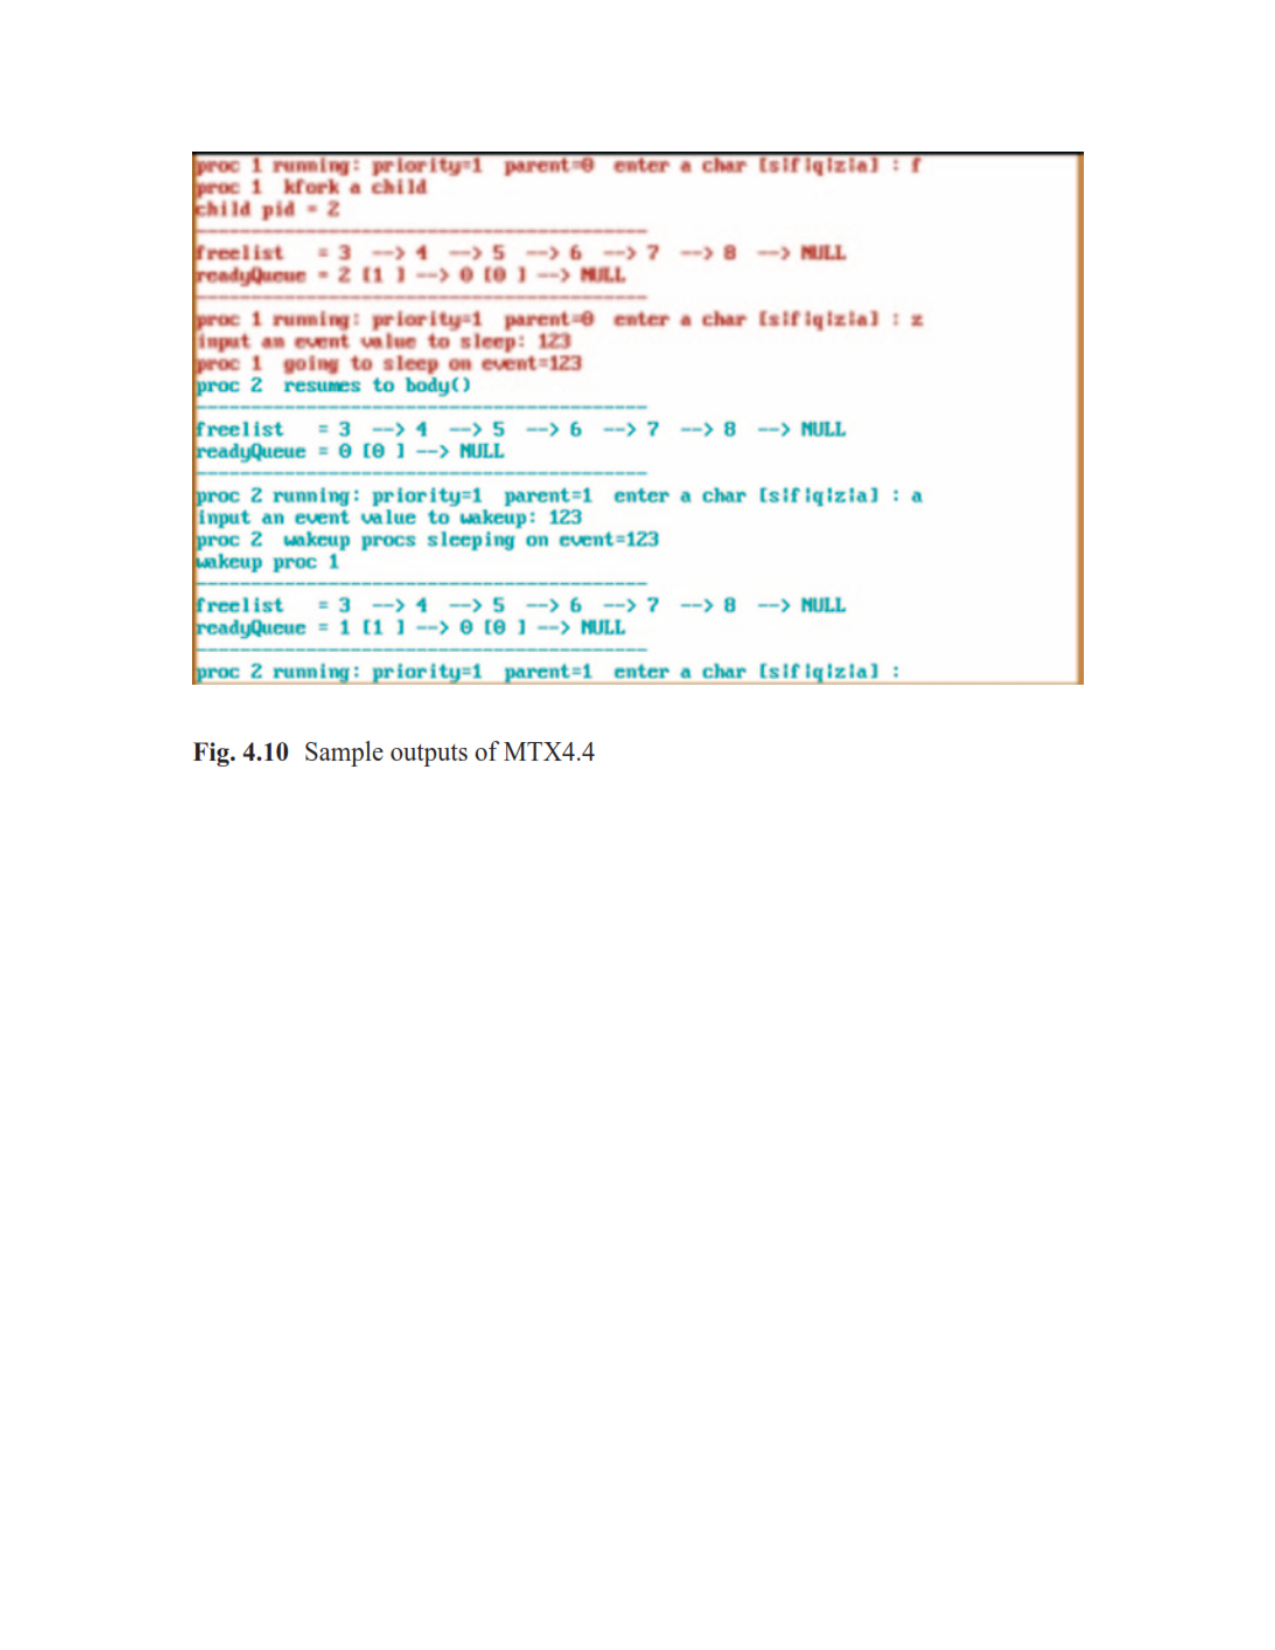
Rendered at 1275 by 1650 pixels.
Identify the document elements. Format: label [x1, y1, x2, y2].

picture [177, 147, 1098, 776]
